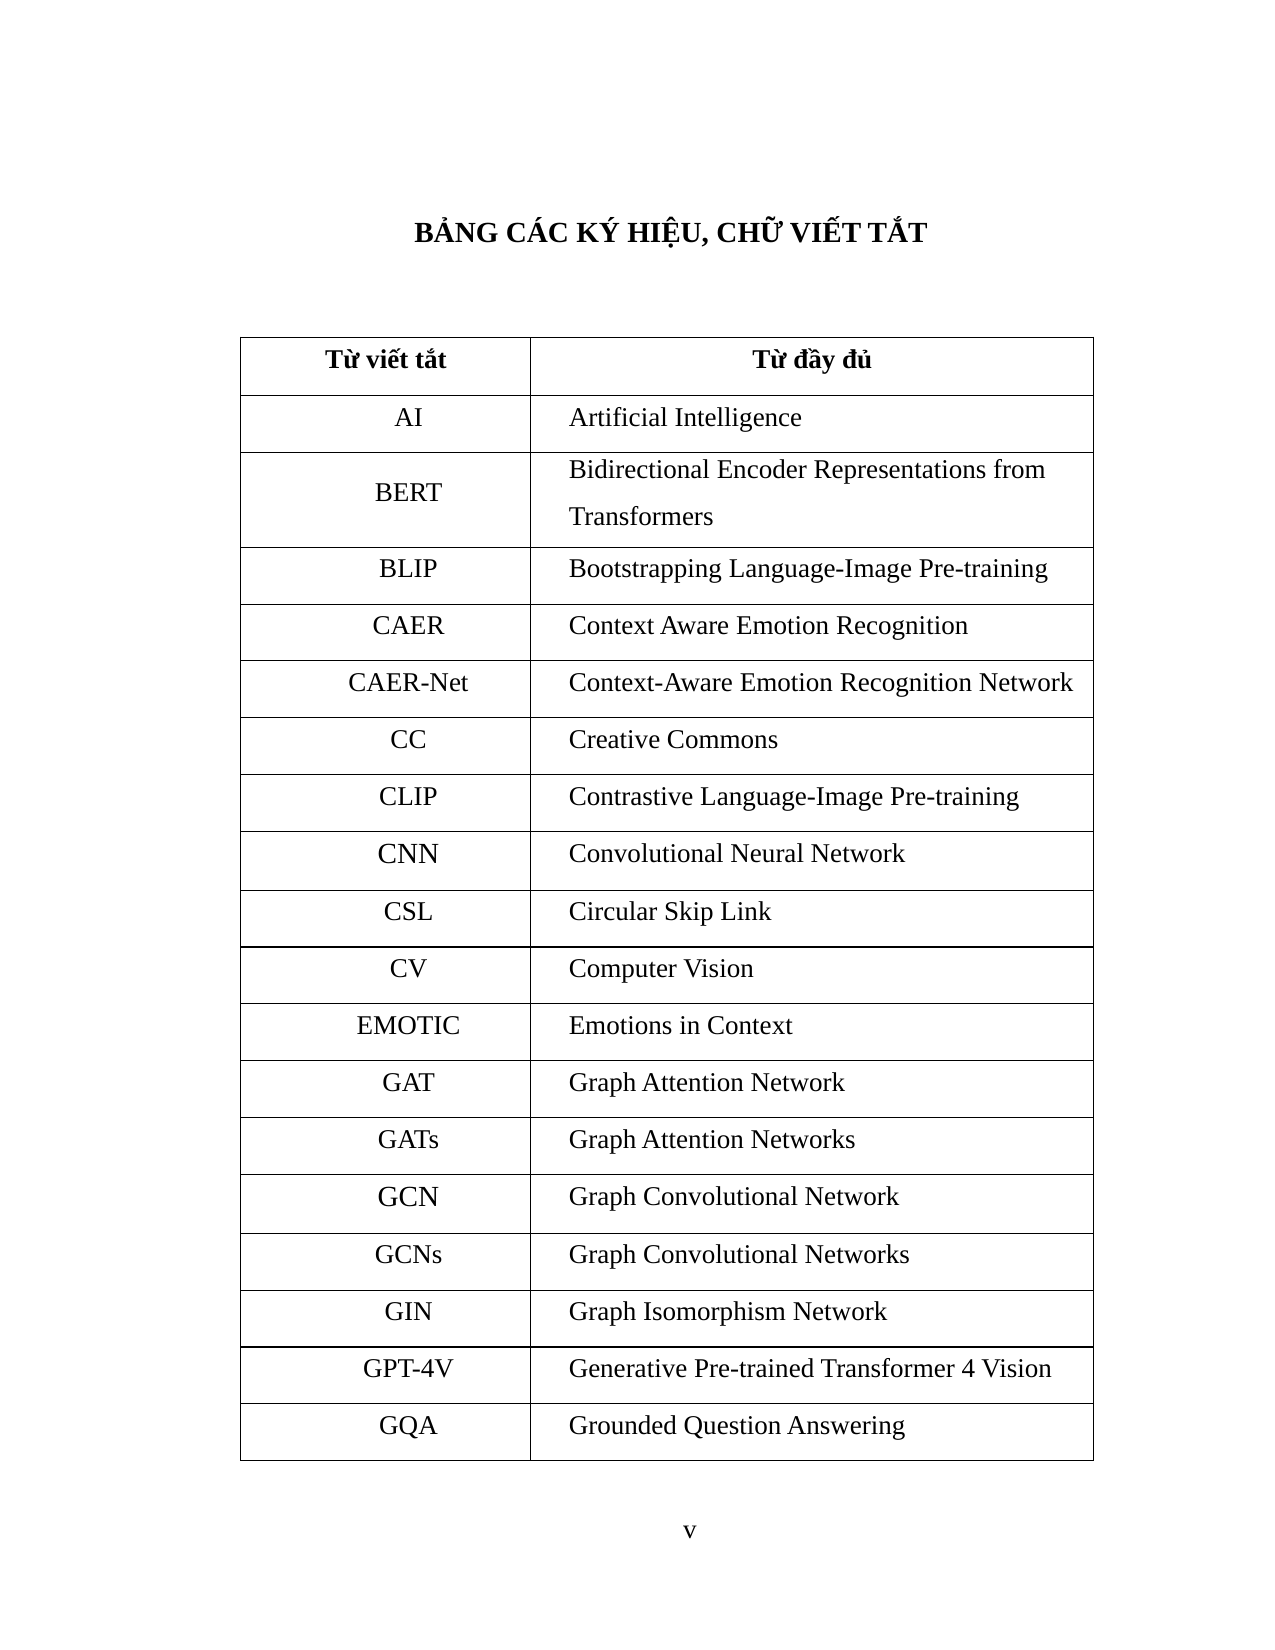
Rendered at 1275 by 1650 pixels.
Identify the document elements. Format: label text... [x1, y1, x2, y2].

table_cell CC [241, 718, 530, 774]
table_cell Graph Attention Network [531, 1061, 1093, 1117]
table_cell GCNs [241, 1234, 530, 1289]
table_cell Graph Attention Networks [531, 1118, 1093, 1174]
table_cell AI [241, 396, 530, 452]
table_cell CAER-Net [241, 661, 530, 717]
table_cell Convolutional Neural Network [531, 832, 1093, 889]
table_cell GAT [241, 1061, 530, 1117]
table_cell GIN [241, 1291, 530, 1346]
table_cell CAER [241, 605, 530, 660]
table_cell CSL [241, 891, 530, 946]
table_cell BLIP [241, 548, 530, 603]
table_cell Bidirectional Encoder Representations from Transformers [531, 453, 1093, 547]
table_cell CNN [241, 832, 530, 889]
table_cell GPT-4V [241, 1348, 530, 1403]
table_cell Graph Isomorphism Network [531, 1291, 1093, 1346]
table_header Từ viết tắt [241, 338, 530, 395]
table_cell Context-Aware Emotion Recognition Network [531, 661, 1093, 717]
table_cell Computer Vision [531, 948, 1093, 1003]
subtitle BẢNG CÁC KÝ HIỆU, CHỮ VIẾT TẮT [185, 215, 1157, 248]
table_cell Graph Convolutional Network [531, 1175, 1093, 1233]
table_cell GQA [241, 1404, 530, 1460]
table_cell GATs [241, 1118, 530, 1174]
table_cell Emotions in Context [531, 1004, 1093, 1060]
table_cell Generative Pre-trained Transformer 4 Vision [531, 1348, 1093, 1403]
table_cell CV [241, 948, 530, 1003]
table_cell EMOTIC [241, 1004, 530, 1060]
table_cell Circular Skip Link [531, 891, 1093, 946]
table_cell Creative Commons [531, 718, 1093, 774]
table_cell Context Aware Emotion Recognition [531, 605, 1093, 660]
table_cell Bootstrapping Language-Image Pre-training [531, 548, 1093, 603]
table_cell BERT [241, 453, 530, 547]
table_cell Artificial Intelligence [531, 396, 1093, 452]
table_header Từ đầy đủ [531, 338, 1093, 395]
table_cell GCN [241, 1175, 530, 1233]
table_cell Grounded Question Answering [531, 1404, 1093, 1460]
table_cell CLIP [241, 775, 530, 831]
table_cell Graph Convolutional Networks [531, 1234, 1093, 1289]
table_cell Contrastive Language-Image Pre-training [531, 775, 1093, 831]
